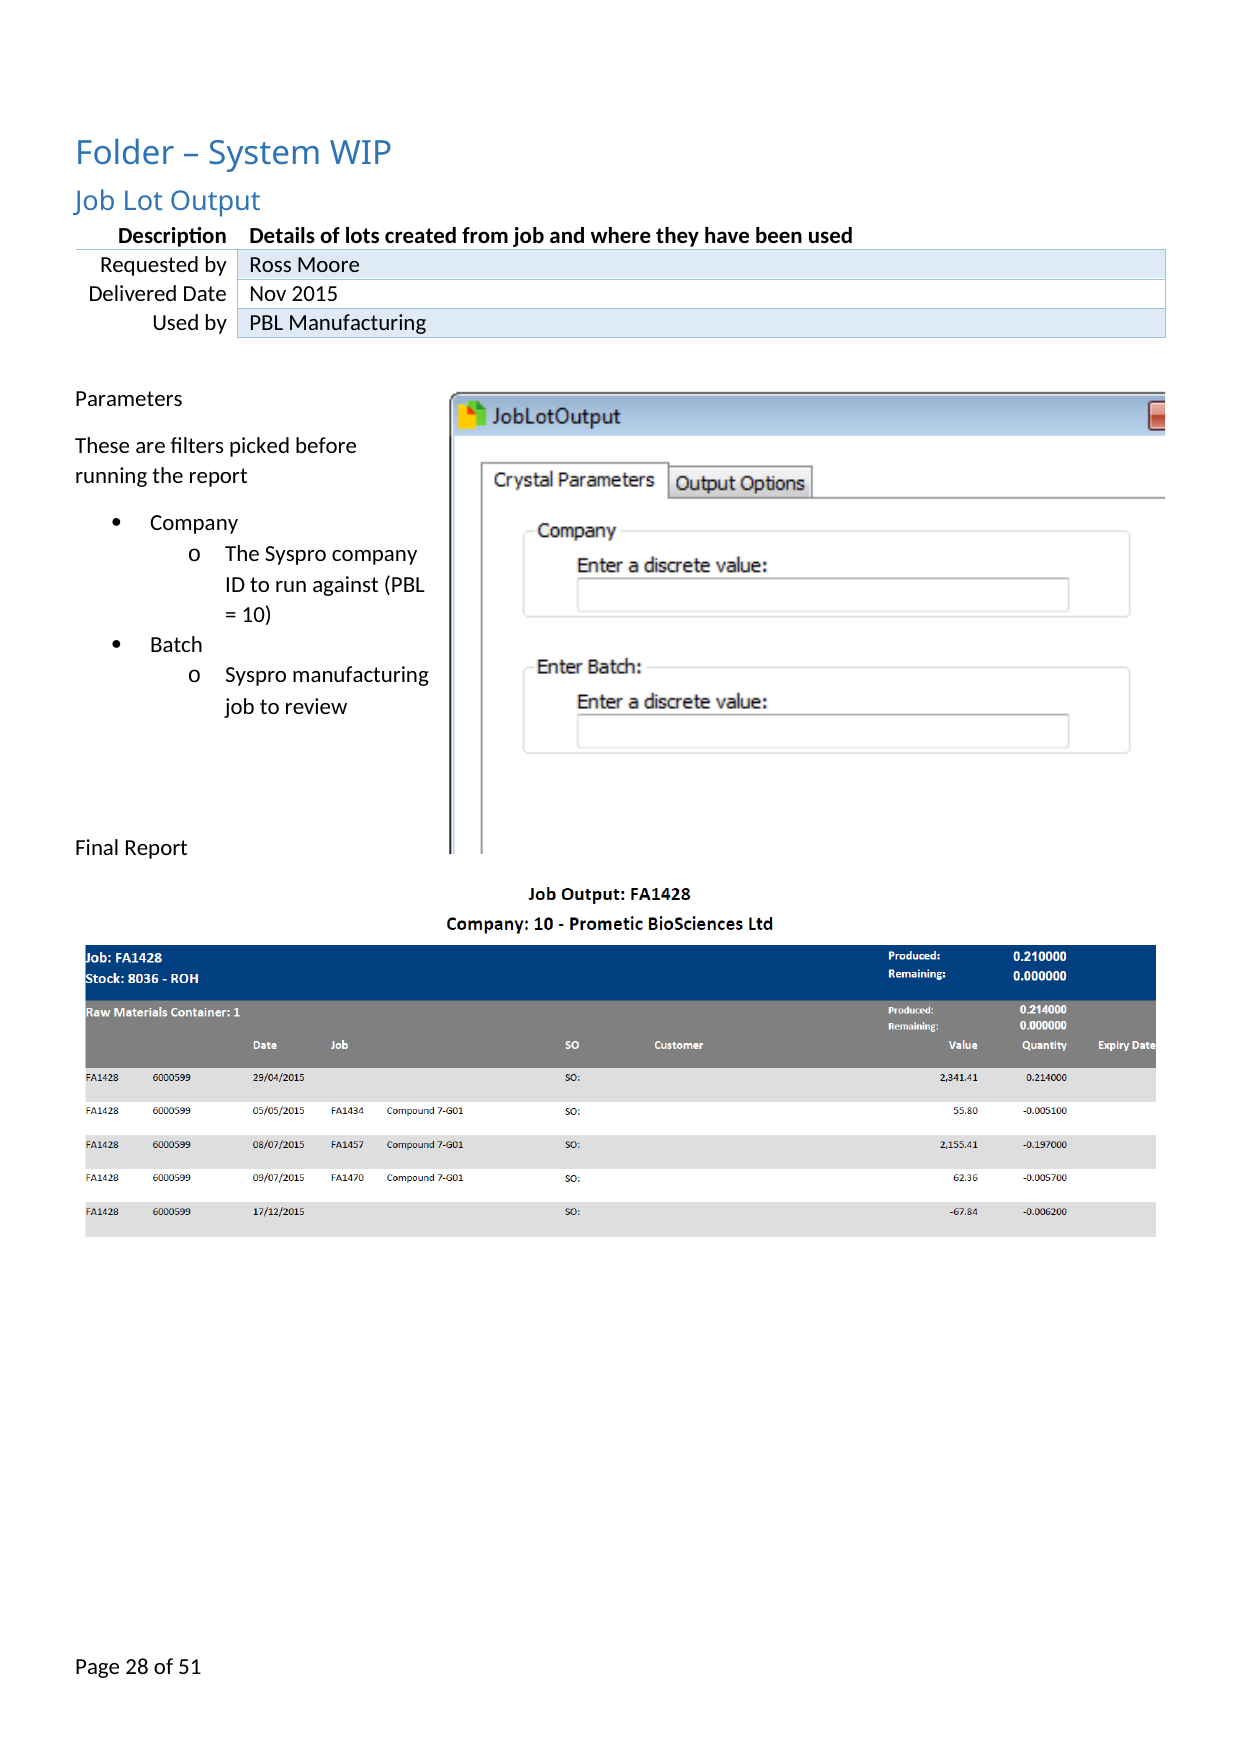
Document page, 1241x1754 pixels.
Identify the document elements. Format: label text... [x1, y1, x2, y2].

table_cell Used by [76, 308, 237, 337]
picture [448, 390, 1166, 854]
table_header Description [76, 221, 238, 249]
subtitle Folder – System WIP [75, 128, 1165, 174]
text Parameters [75, 384, 1165, 412]
text These are filters picked before running the report [75, 431, 448, 489]
list The Syspro company ID to run against (PBL = 10) [187, 539, 448, 628]
subtitle Job Lot Output [75, 182, 1165, 218]
table_header Details of lots created from job and where they have been used [238, 221, 1165, 249]
list Batch [112, 630, 448, 658]
table_cell Requested by [76, 250, 237, 278]
text Final Report [75, 833, 1165, 861]
list Syspro manufacturing job to review [187, 661, 448, 720]
table_cell Ross Moore [238, 250, 1165, 278]
table_cell Delivered Date [76, 279, 237, 307]
table_cell Nov 2015 [238, 280, 1165, 307]
list Company [112, 508, 448, 536]
picture [75, 879, 1166, 1250]
table_cell PBL Manufacturing [238, 309, 1165, 337]
